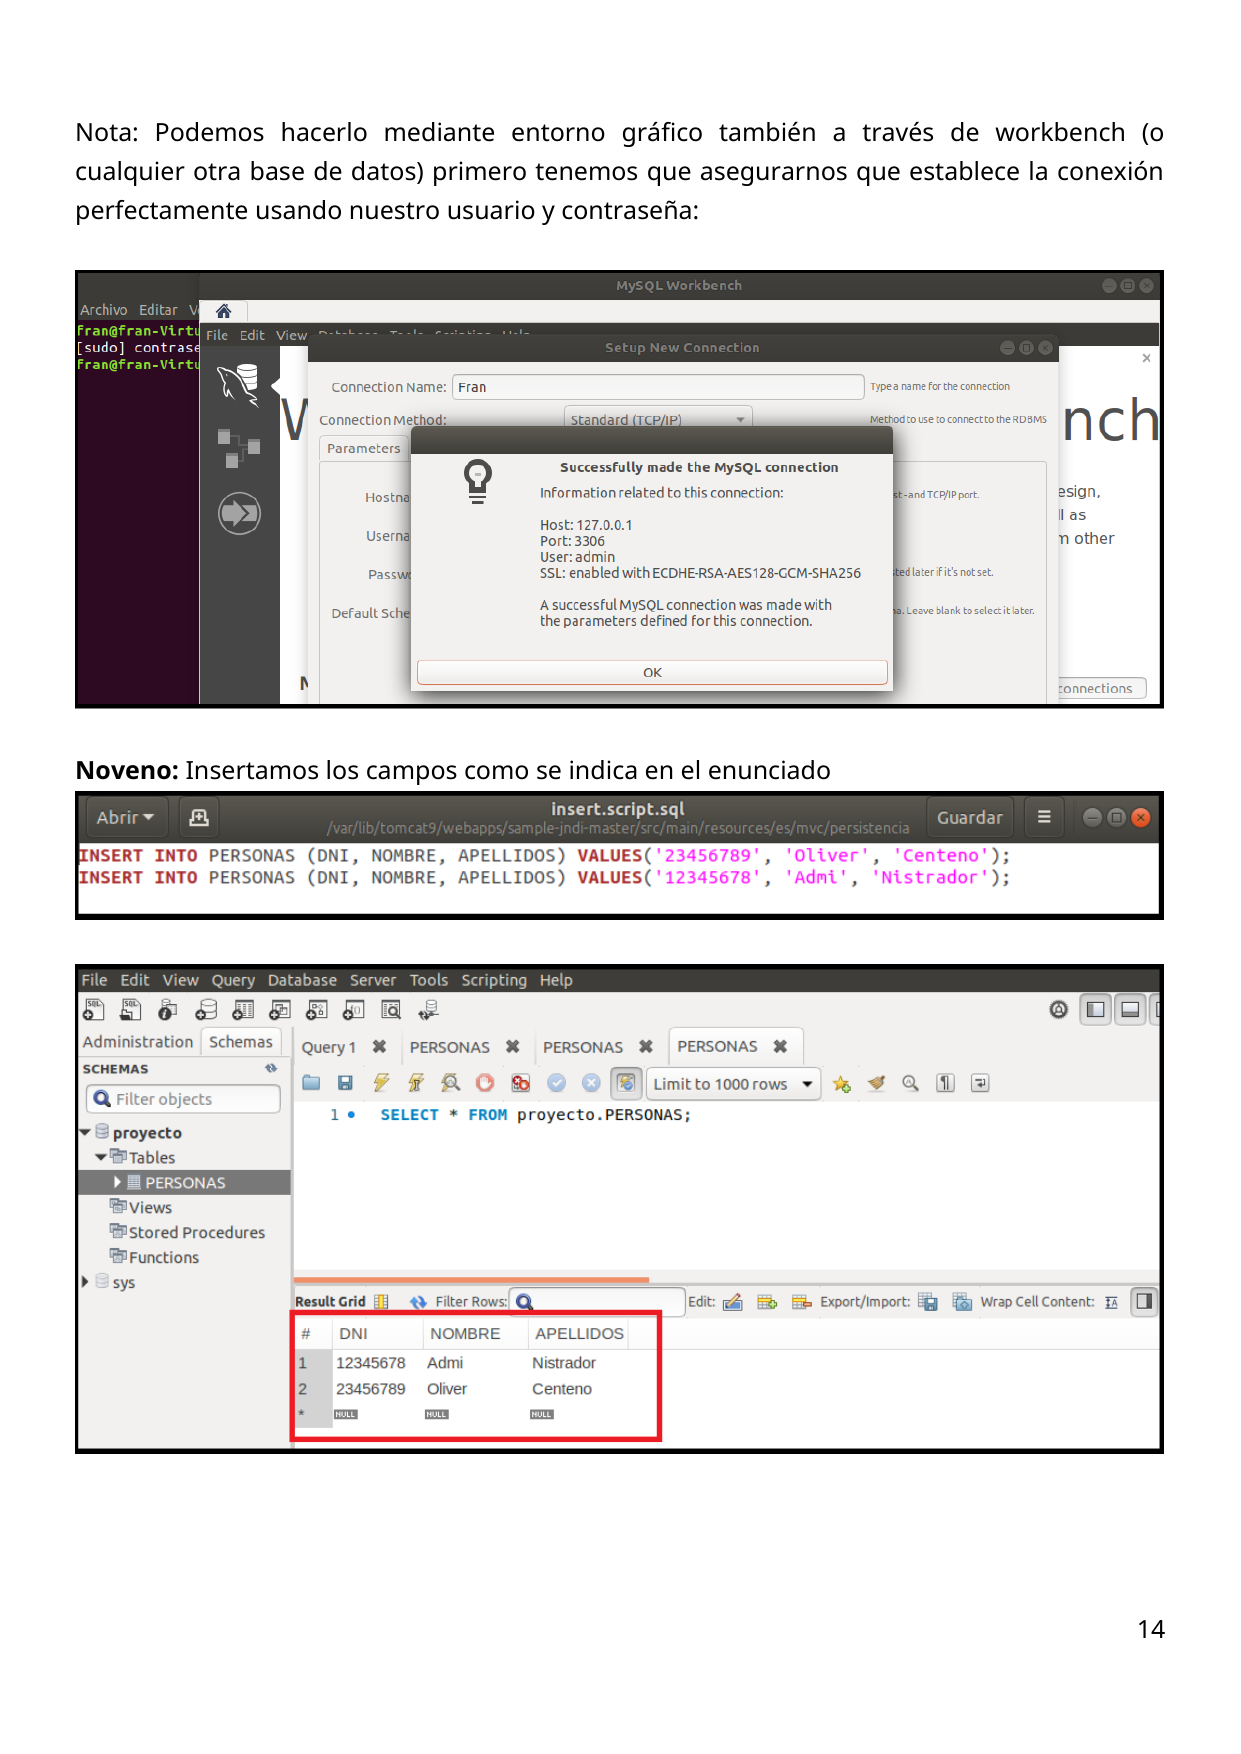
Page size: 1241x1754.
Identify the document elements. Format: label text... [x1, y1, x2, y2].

picture [75, 791, 1164, 920]
text Nota: Podemos hacerlo mediante entorno gráfico también a través de workbench (o cualquier otra base de datos) primero tenemos que asegurarnos que establece la conexión perfectamente usando nuestro usuario y contraseña: [75, 114, 1165, 227]
picture [75, 964, 1164, 1454]
text Noveno: Insertamos los campos como se indica en el enunciado [75, 753, 1165, 787]
picture [75, 270, 1164, 709]
